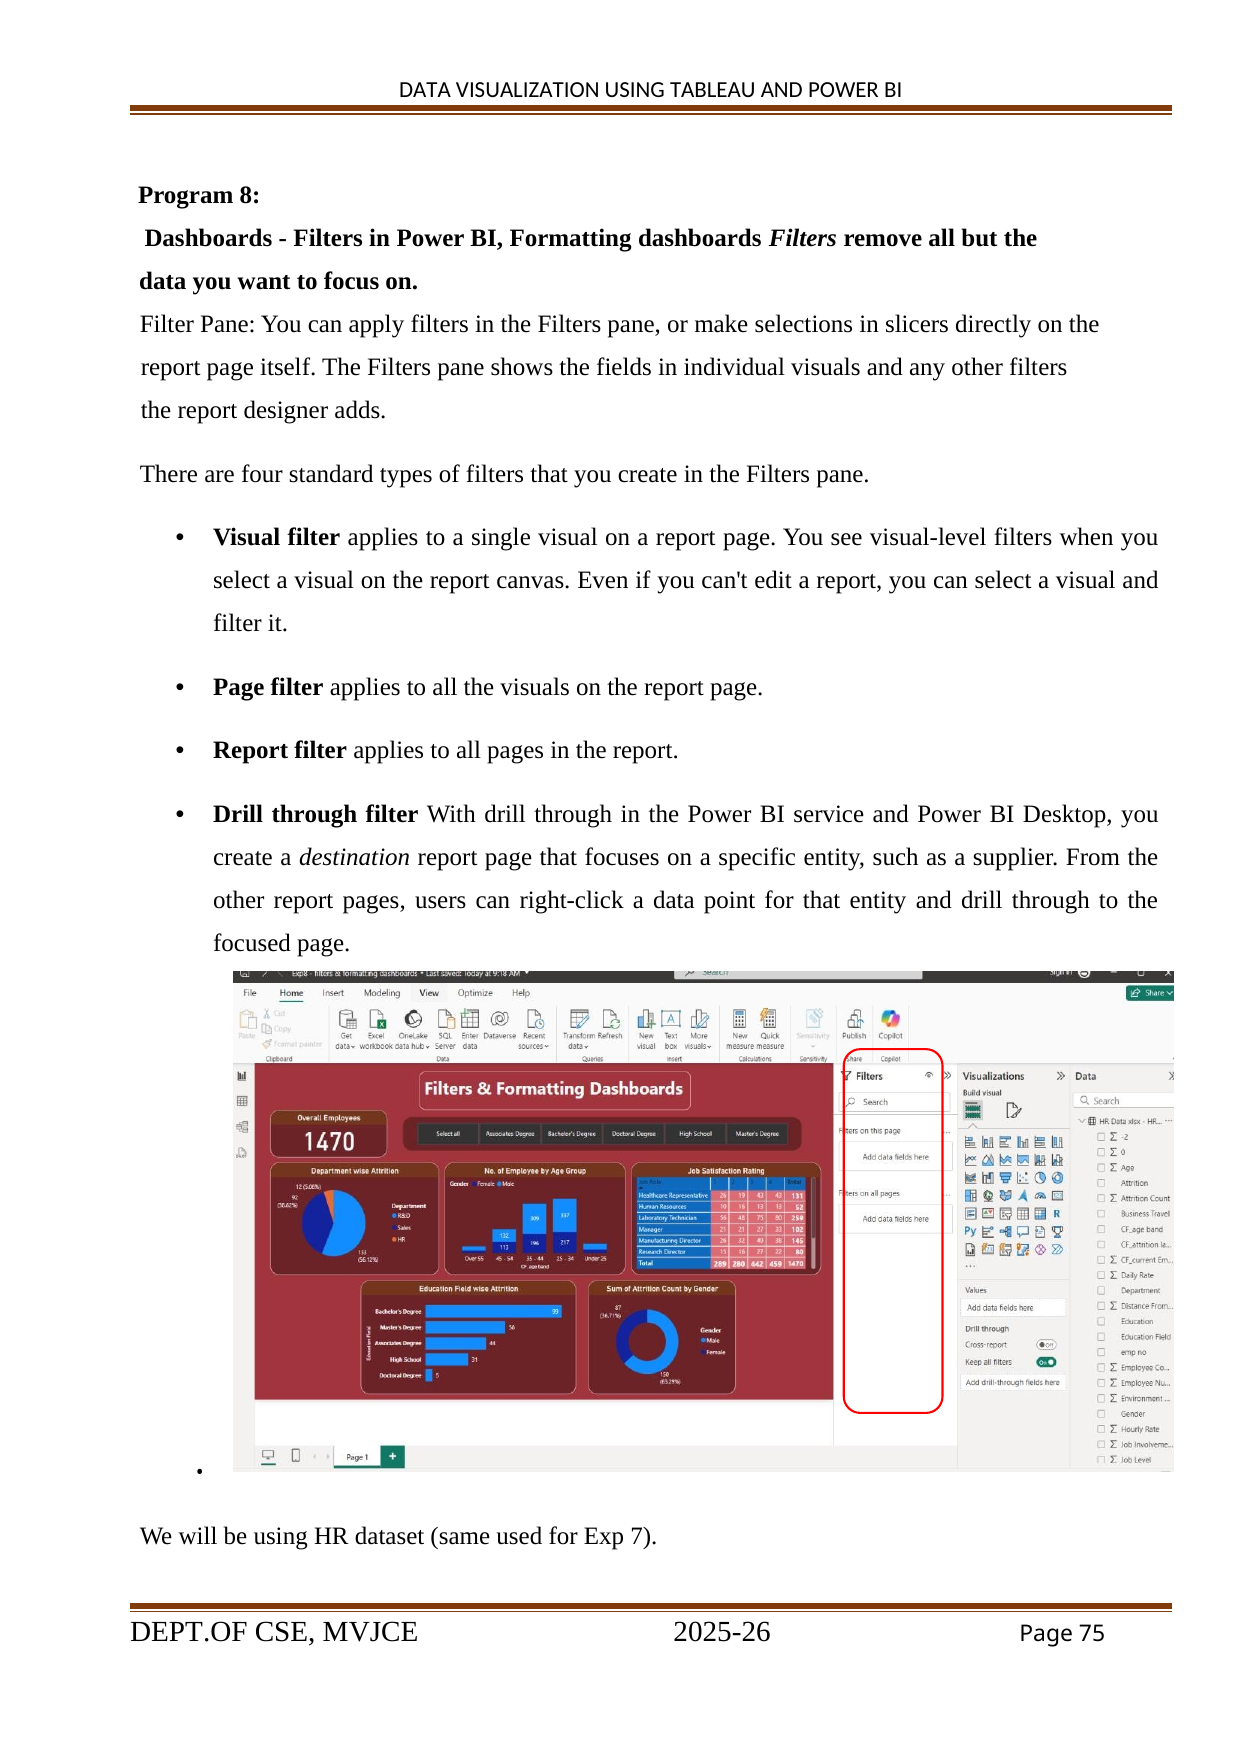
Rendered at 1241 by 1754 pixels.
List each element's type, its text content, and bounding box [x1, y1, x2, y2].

text We will be using HR dataset (same used for Exp 7). [139, 1521, 1159, 1550]
text There are four standard types of filters that you create in the Filters pane. [139, 459, 1159, 487]
text Dashboards - Filters in Power BI, Formatting dashboards Filters remove all but the data you want to focus on. [138, 223, 1037, 295]
list Drill through filter With drill through in the Power BI service and Power BI Desktop, you create a destination report page that focuses on a specific entity, such as a supplier. From the other report pages, users can right-click a data point for that entity and drill through to the focused page. [175, 799, 1159, 957]
text Program 8: [138, 180, 1037, 209]
list Report filter applies to all pages in the report. [175, 735, 1159, 764]
text Filter Pane: You can apply filters in the Filters pane, or make selections in slicers directly on the report page itself. The Filters pane shows the fields in individual visuals and any other filters the report designer adds. [139, 309, 1103, 424]
list Page filter applies to all the visuals on the report page. [175, 672, 1159, 701]
picture [233, 971, 1174, 1472]
list Visual filter applies to a single visual on a report page. You see visual-level filters when you select a visual on the report canvas. Even if you can't edit a report, you can select a visual and filter it. [175, 522, 1159, 637]
